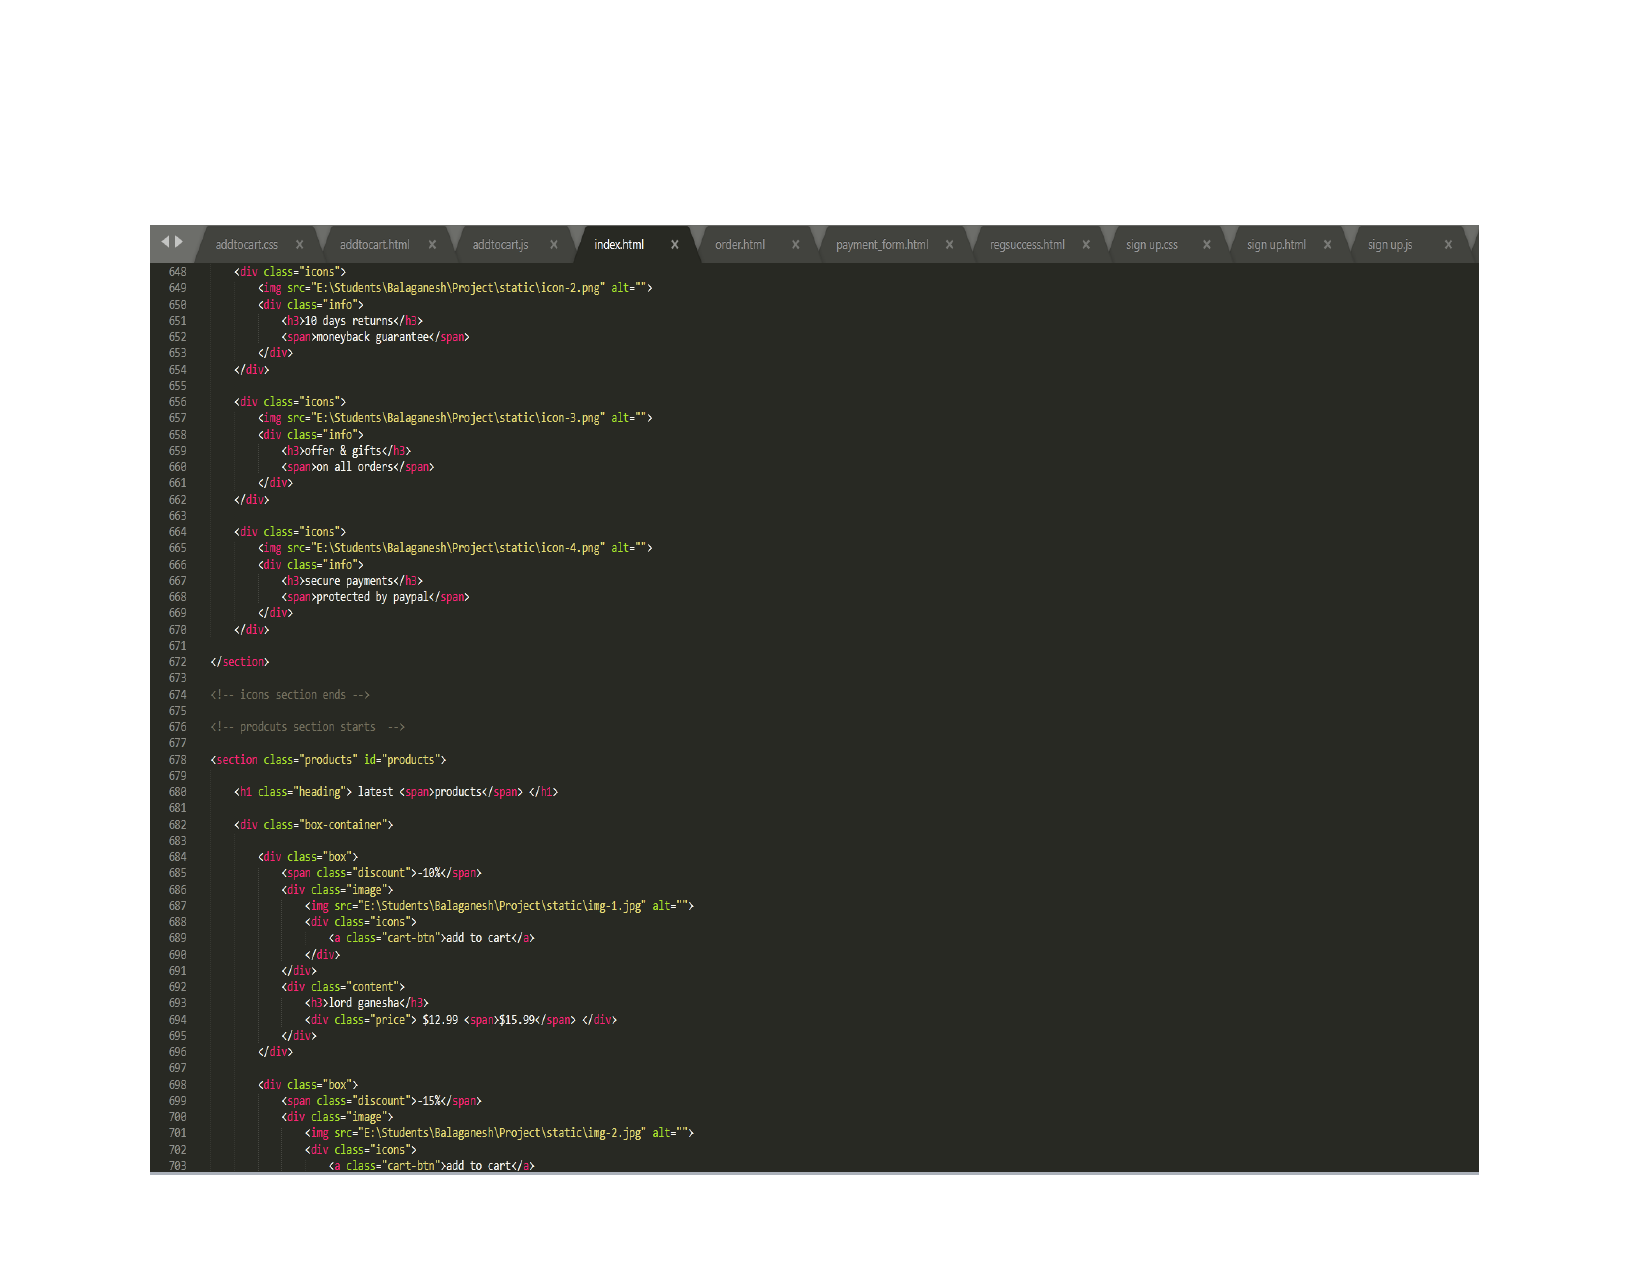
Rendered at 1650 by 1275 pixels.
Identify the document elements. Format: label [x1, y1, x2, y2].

picture [150, 225, 1479, 1175]
